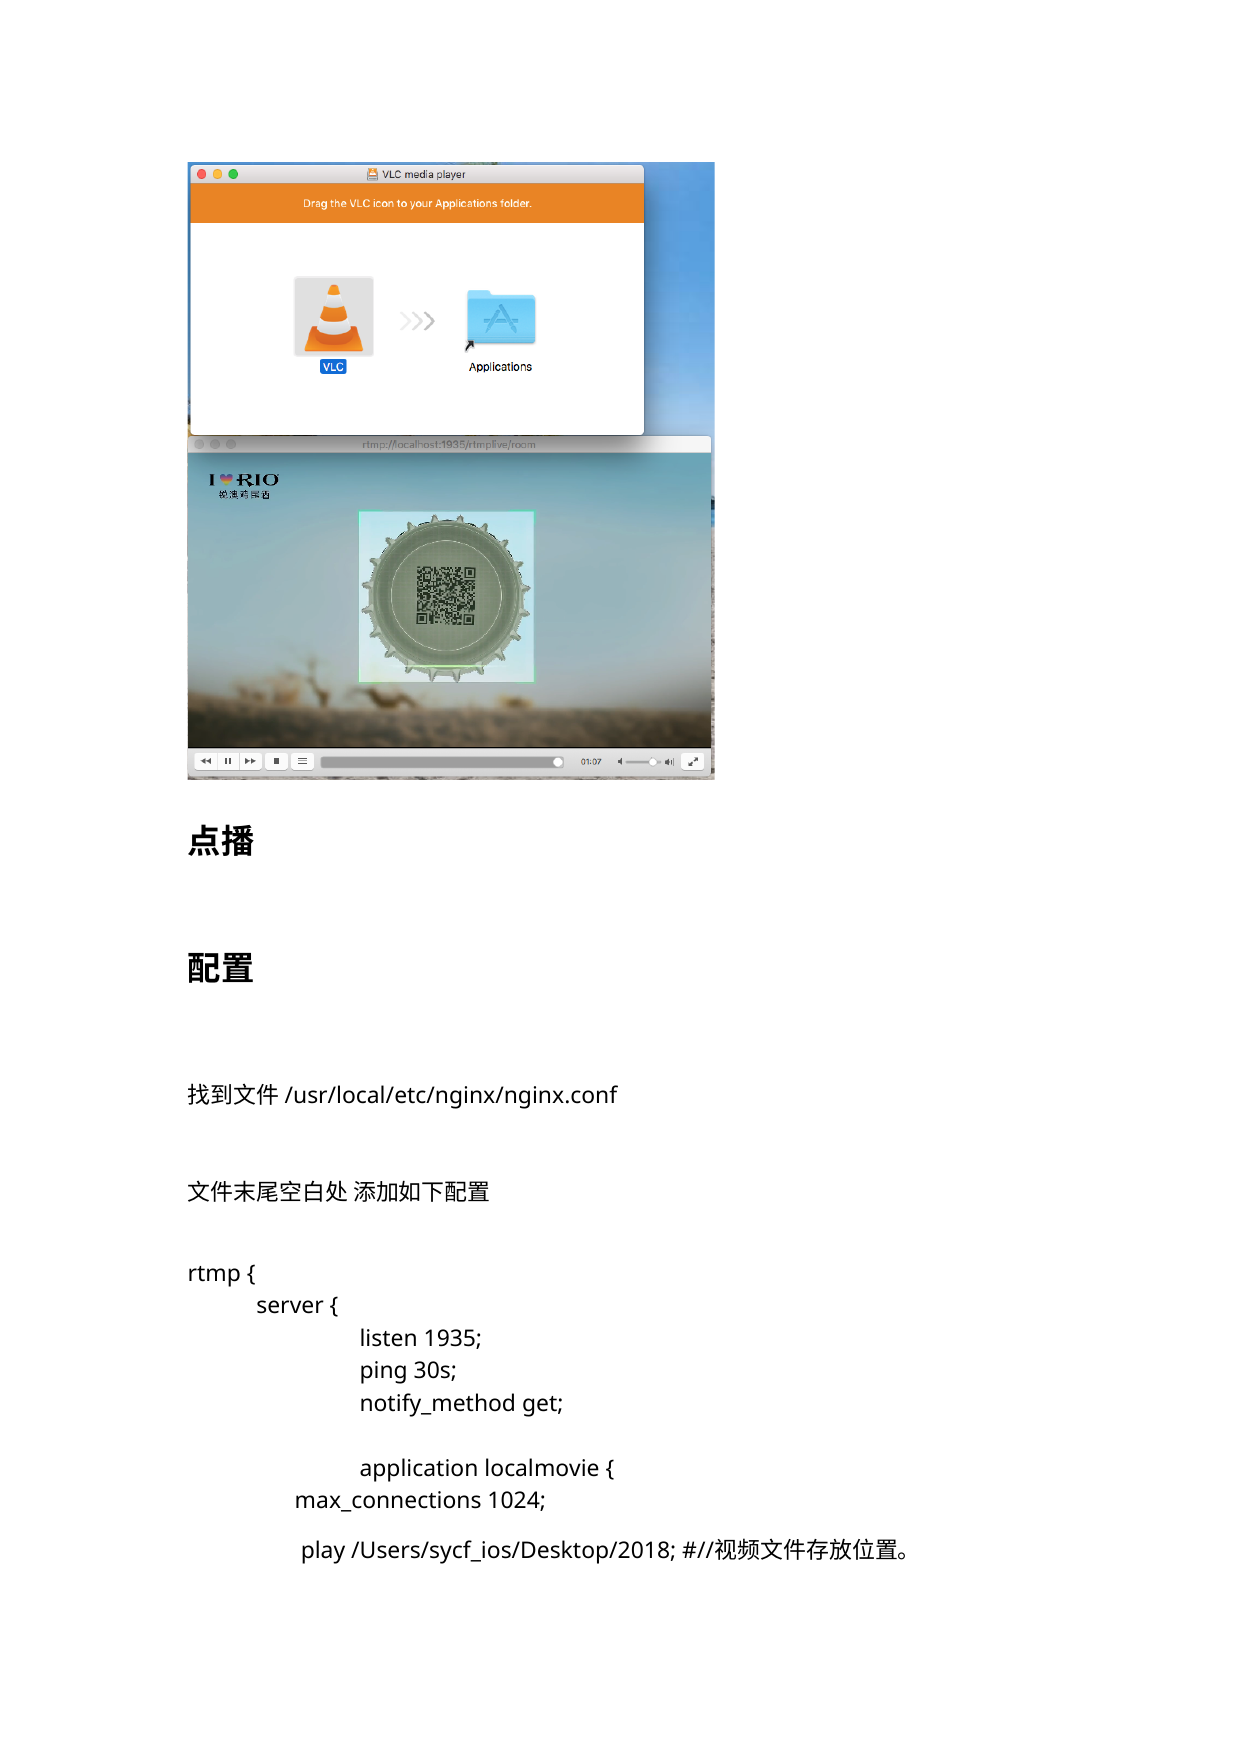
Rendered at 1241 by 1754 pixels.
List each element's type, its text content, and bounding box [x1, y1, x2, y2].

text rtmp { [187, 1256, 1053, 1288]
text notify_method get; [187, 1386, 1053, 1418]
text listen 1935; [187, 1321, 1053, 1353]
text max_connections 1024; [187, 1483, 1053, 1516]
text ping 30s; [187, 1353, 1053, 1386]
subtitle 点播 [187, 807, 1053, 872]
subtitle 配置 [187, 934, 1053, 999]
text application localmovie { [187, 1451, 1053, 1483]
text 找到文件 /usr/local/etc/nginx/nginx.conf [187, 1061, 1053, 1126]
text play /Users/sycf_ios/Desktop/2018; #//视频文件存放位置。 [187, 1516, 1053, 1581]
picture [187, 162, 715, 780]
text server { [187, 1288, 1053, 1321]
text 文件末尾空白处 添加如下配置 [187, 1158, 1053, 1223]
